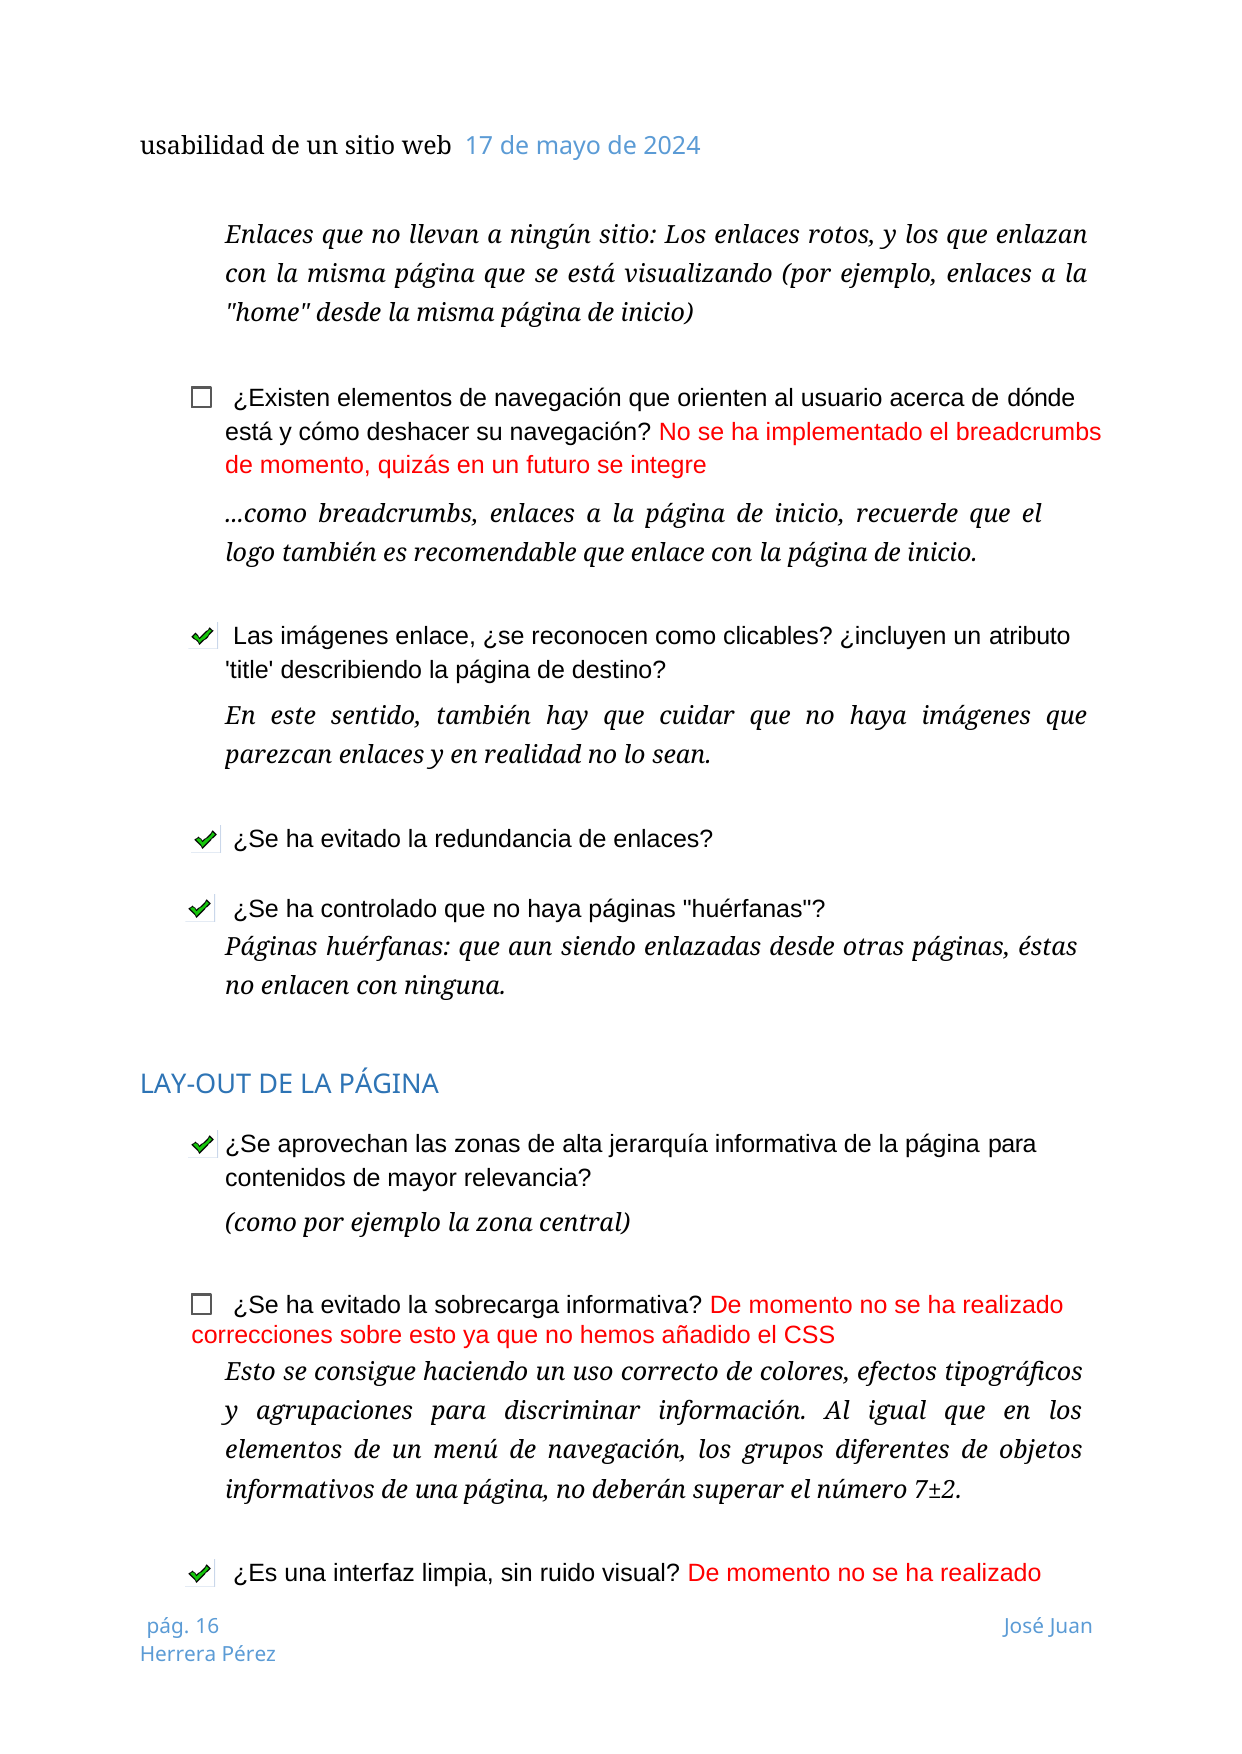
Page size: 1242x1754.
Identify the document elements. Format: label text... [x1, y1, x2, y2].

picture [191, 386, 212, 408]
picture [185, 894, 216, 922]
picture [188, 1130, 219, 1158]
picture [185, 1559, 216, 1587]
text En este sentido, también hay que cuidar que no haya imágenes que parezcan enlaces y en realidad no lo sean. [225, 698, 1092, 771]
text ¿Existen elementos de navegación que orienten al usuario acerca de dónde está y cómo deshacer su navegación? No se ha implementado el breadcrumbs de momento, quizás en un futuro se integre [191, 383, 1102, 478]
picture [191, 825, 222, 853]
text Las imágenes enlace, ¿se reconocen como clicables? ¿incluyen un atributo 'title' describiendo la página de destino? [191, 621, 1102, 684]
text ...como breadcrumbs, enlaces a la página de inicio, recuerde que el logo también es recomendable que enlace con la página de inicio. [225, 495, 1046, 568]
text Enlaces que no llevan a ningún sitio: Los enlaces rotos, y los que enlazan con la misma página que se está visualizando (por ejemplo, enlaces a la "home" desde la misma página de inicio) [225, 217, 1092, 329]
text ¿Se ha controlado que no haya páginas "huérfanas"? [191, 894, 1102, 924]
text ¿Se ha evitado la redundancia de enlaces? [191, 824, 1102, 854]
subtitle LAY-OUT DE LA PÁGINA [139, 1064, 1102, 1101]
text ¿Se ha evitado la sobrecarga informativa? De momento no se ha realizado correcciones sobre esto ya que no hemos añadido el CSS [191, 1290, 1102, 1349]
text Esto se consigue haciendo un uso correcto de colores, efectos tipográficos y agrupaciones para discriminar información. Al igual que en los elementos de un menú de navegación, los grupos diferentes de objetos informativos de una página, no deberán superar el número 7±2. [225, 1354, 1087, 1505]
text (como por ejemplo la zona central) [225, 1209, 1102, 1238]
picture [188, 622, 219, 649]
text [191, 1558, 1102, 1588]
text Páginas huérfanas: que aun siendo enlazadas desde otras páginas, éstas no enlacen con ninguna. [225, 929, 1082, 1002]
text ¿Se aprovechan las zonas de alta jerarquía informativa de la página para contenidos de mayor relevancia? [191, 1129, 1102, 1192]
picture [191, 1293, 212, 1315]
